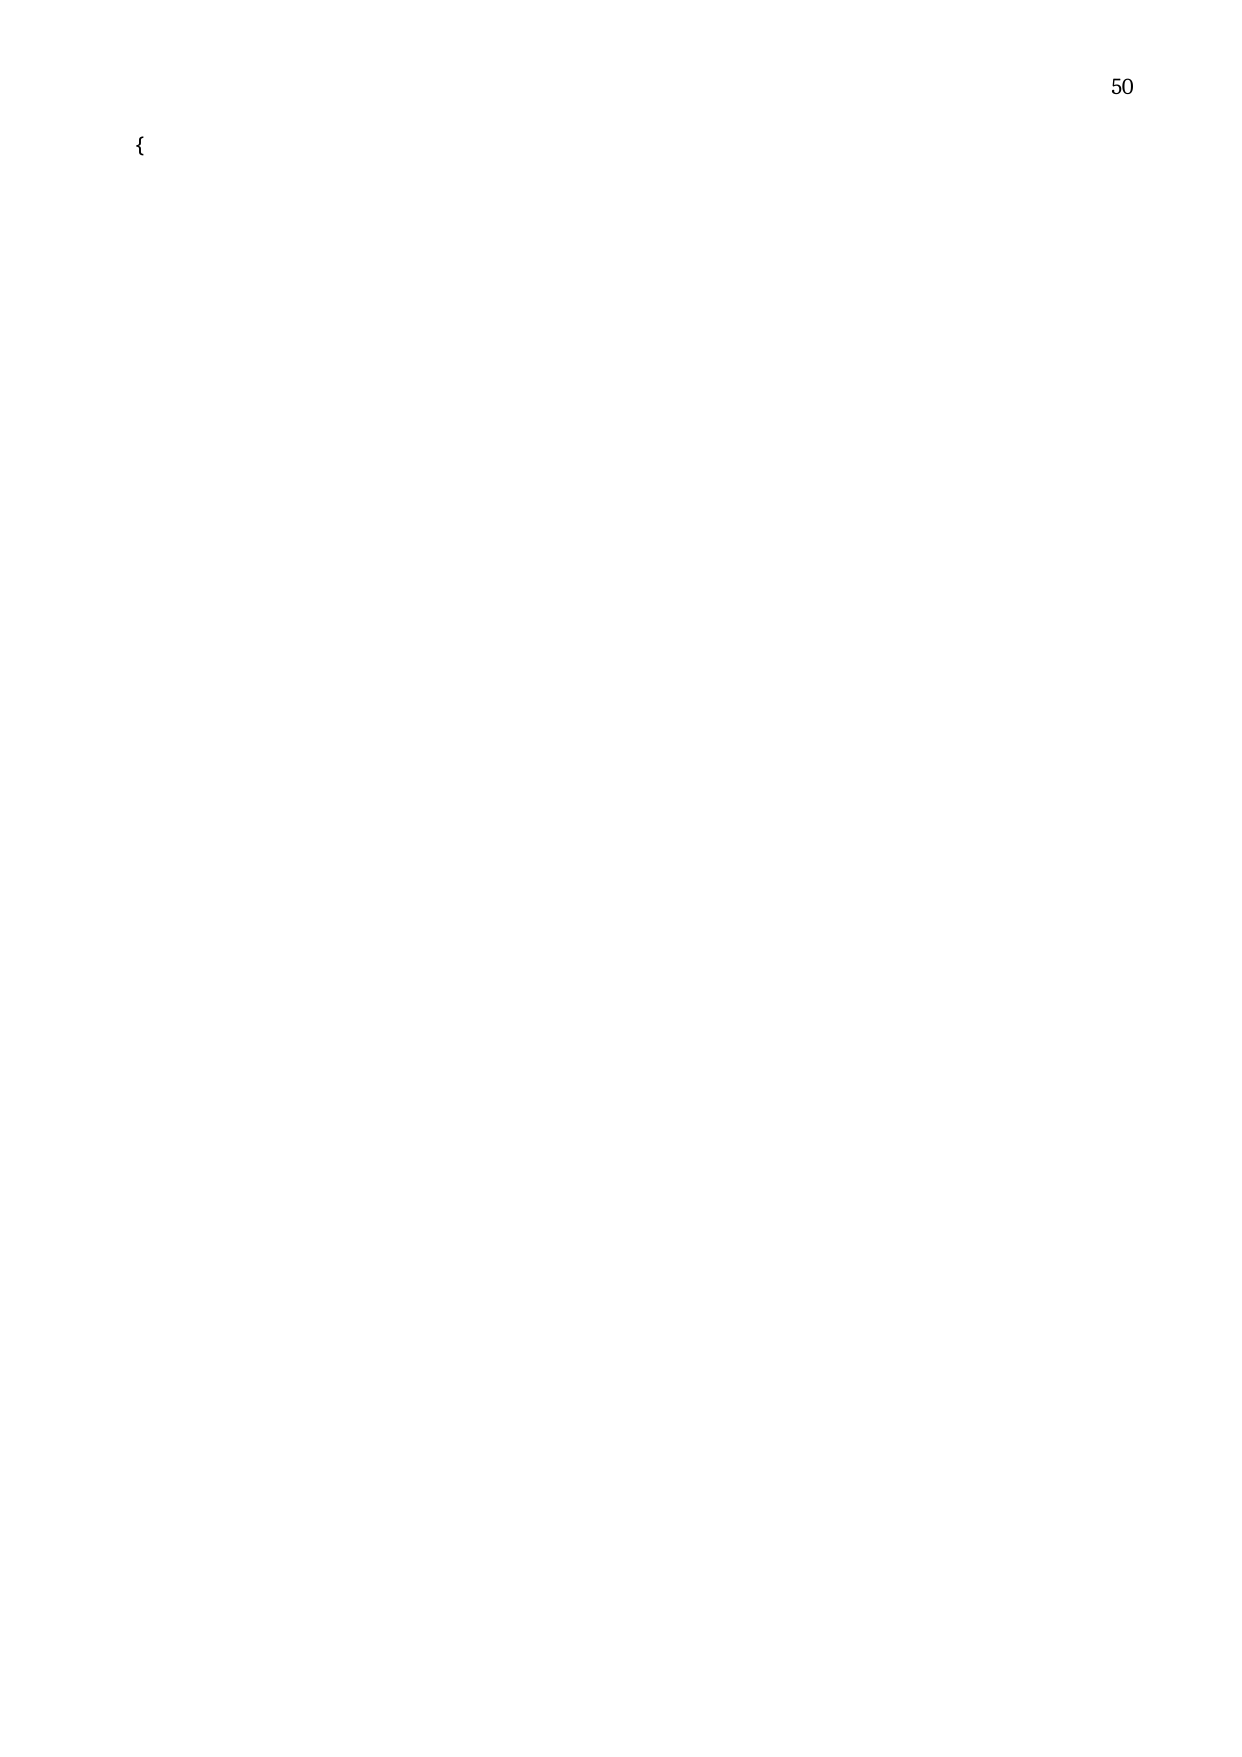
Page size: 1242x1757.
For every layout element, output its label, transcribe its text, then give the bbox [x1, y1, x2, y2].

text { [136, 129, 1160, 159]
